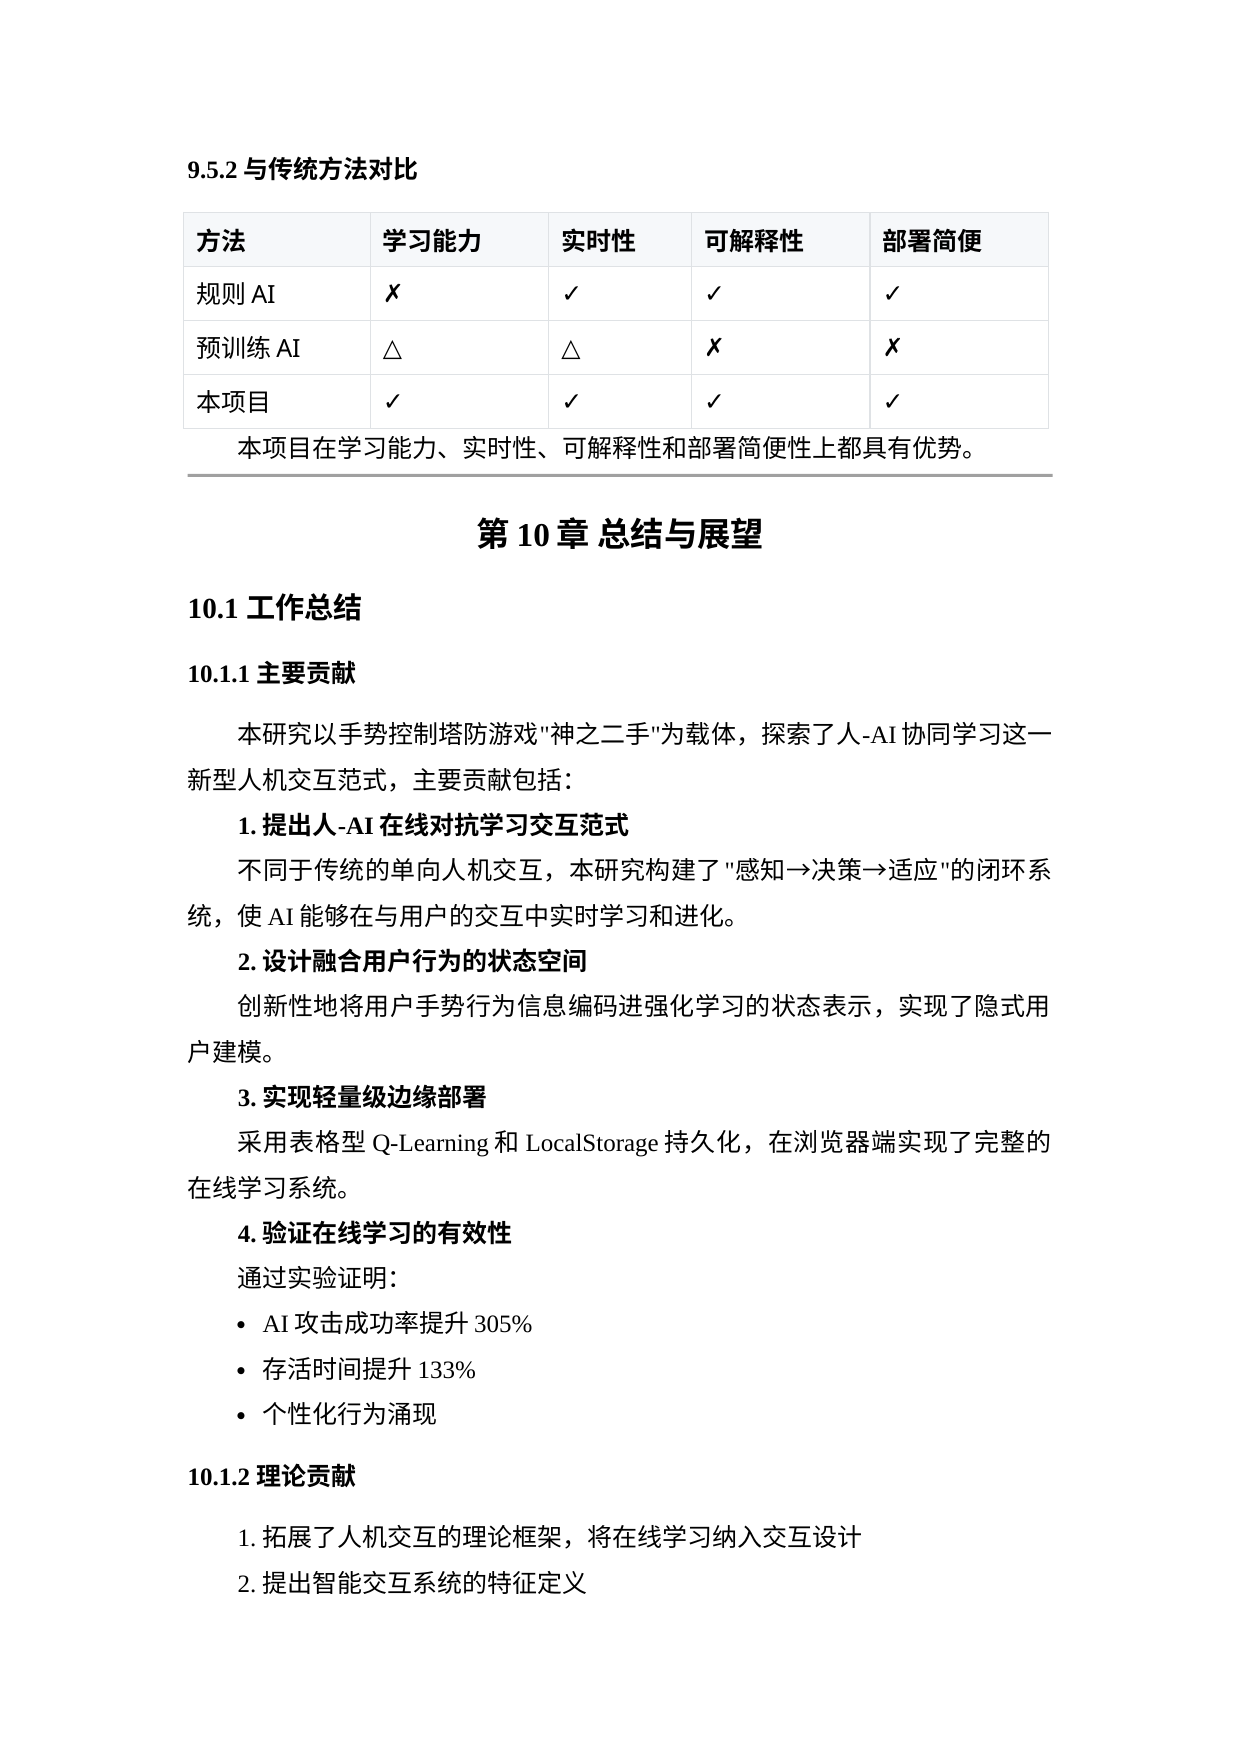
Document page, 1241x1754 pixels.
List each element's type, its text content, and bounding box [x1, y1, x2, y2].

table_cell △ [549, 321, 691, 373]
table_cell ✗ [871, 321, 1048, 373]
subtitle 10.1.1 主要贡献 [187, 653, 1053, 689]
table_header 实时性 [549, 213, 691, 266]
text 创新性地将用户手势行为信息编码进强化学习的状态表示，实现了隐式用户建模。 [187, 987, 1053, 1068]
subtitle 9.5.2 与传统方法对比 [187, 150, 1053, 186]
subtitle 10.1 工作总结 [187, 584, 1053, 627]
table_cell 预训练AI [184, 321, 370, 373]
text 1. 提出人-AI在线对抗学习交互范式 [187, 806, 1053, 842]
table_cell ✓ [871, 375, 1048, 427]
table_cell ✗ [692, 321, 869, 373]
subtitle 第10章 总结与展望 [187, 508, 1053, 556]
table_header 部署简便 [871, 213, 1048, 266]
text 采用表格型Q-Learning和LocalStorage持久化，在浏览器端实现了完整的在线学习系统。 [187, 1123, 1053, 1204]
list 拓展了人机交互的理论框架，将在线学习纳入交互设计 [187, 1518, 1053, 1554]
table_cell ✓ [371, 375, 548, 427]
subtitle 10.1.2 理论贡献 [187, 1456, 1053, 1492]
list 提出智能交互系统的特征定义 [187, 1563, 1053, 1599]
list 存活时间提升133% [187, 1349, 1053, 1386]
table_cell 本项目 [184, 375, 370, 427]
text 3. 实现轻量级边缘部署 [187, 1077, 1053, 1114]
table_cell 规则AI [184, 267, 370, 319]
text 本研究以手势控制塔防游戏"神之二手"为载体，探索了人-AI协同学习这一新型人机交互范式，主要贡献包括： [187, 715, 1053, 796]
table_cell ✓ [549, 267, 691, 319]
text 通过实验证明： [187, 1259, 1053, 1295]
text 不同于传统的单向人机交互，本研究构建了"感知→决策→适应"的闭环系统，使AI能够在与用户的交互中实时学习和进化。 [187, 851, 1053, 932]
table_header 学习能力 [371, 213, 548, 266]
table_cell ✓ [549, 375, 691, 427]
table_header 可解释性 [692, 213, 869, 266]
list AI攻击成功率提升305% [187, 1304, 1053, 1340]
table_cell ✓ [692, 267, 869, 319]
table_cell ✗ [371, 267, 548, 319]
list 个性化行为涌现 [187, 1394, 1053, 1431]
table_cell ✓ [692, 375, 869, 427]
table_cell ✓ [871, 267, 1048, 319]
table_header 方法 [184, 213, 370, 266]
table_cell △ [371, 321, 548, 373]
text 4. 验证在线学习的有效性 [187, 1213, 1053, 1249]
text 本项目在学习能力、实时性、可解释性和部署简便性上都具有优势。 [187, 428, 1053, 465]
text 2. 设计融合用户行为的状态空间 [187, 941, 1053, 978]
